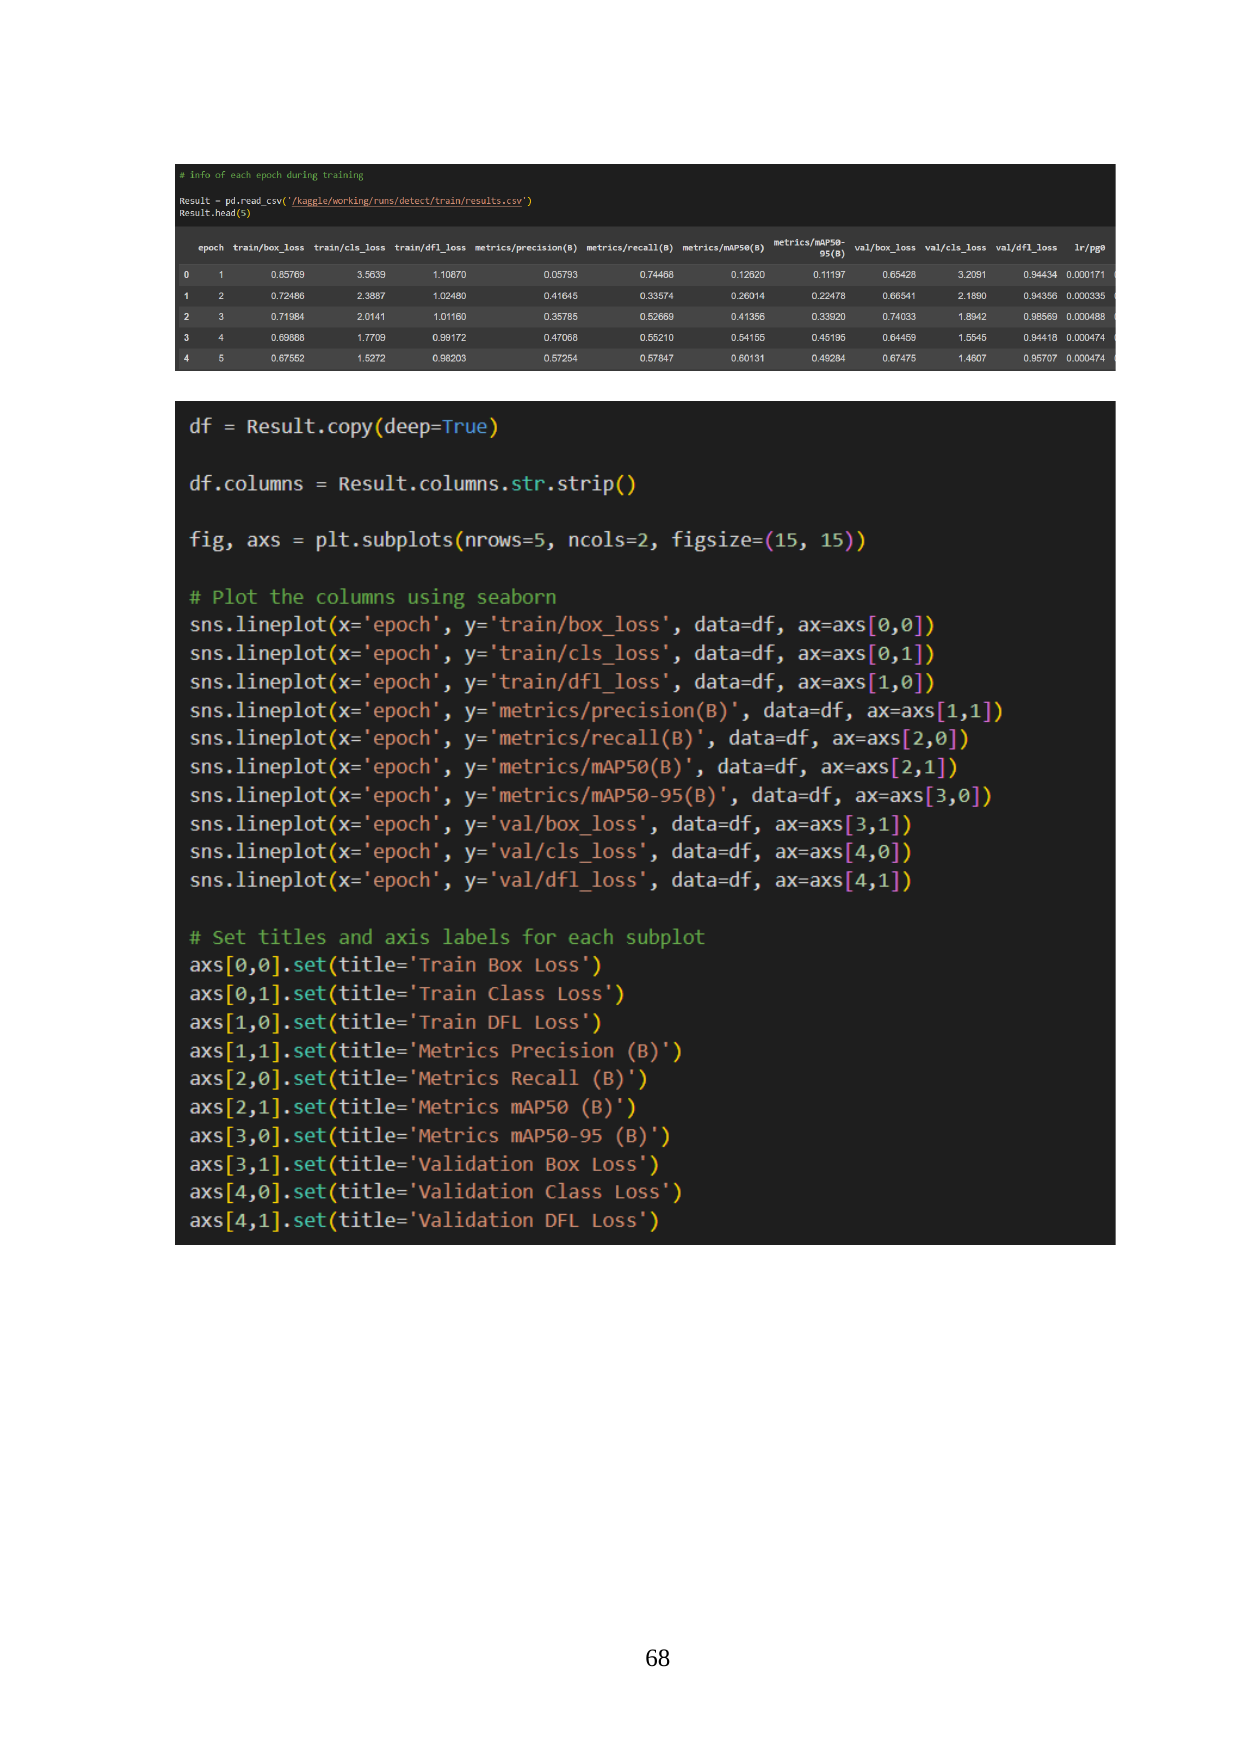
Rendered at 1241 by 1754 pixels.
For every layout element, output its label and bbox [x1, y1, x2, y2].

picture [175, 401, 1116, 1245]
picture [175, 164, 1116, 371]
